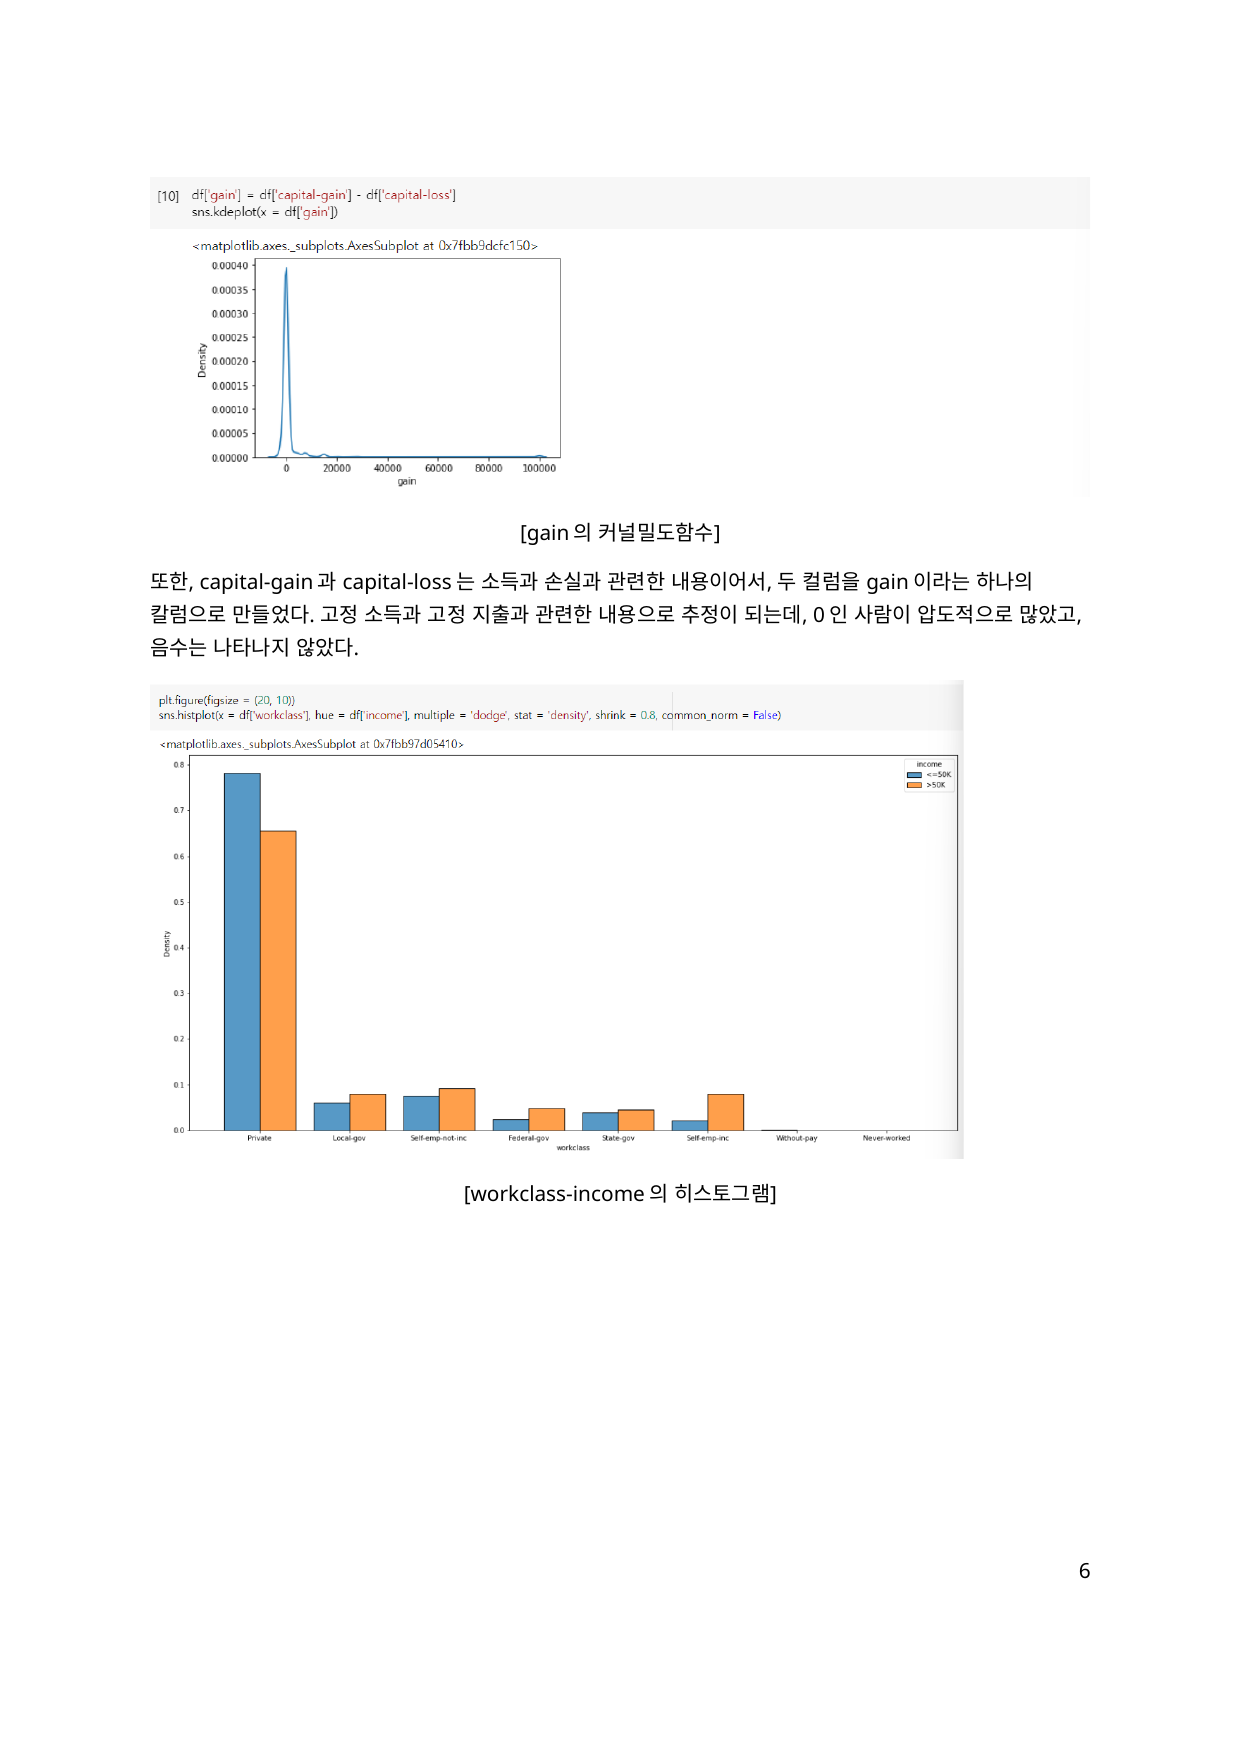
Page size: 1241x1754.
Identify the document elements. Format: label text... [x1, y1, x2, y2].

text 또한, capital-gain과 capital-loss는 소득과 손실과 관련한 내용이어서, 두 컬럼을 gain이라는 하나의 칼럼으로 만들었다. 고정 소득과 고정 지출과 관련한 내용으로 추정이 되는데, 0인 사람이 압도적으로 많았고, 음수는 나타나지 않았다. [150, 565, 1090, 661]
text [gain의 커널밀도함수] [150, 516, 1090, 546]
text [workclass-income의 히스토그램] [150, 1177, 1090, 1207]
picture [150, 680, 964, 1159]
picture [150, 177, 1091, 497]
